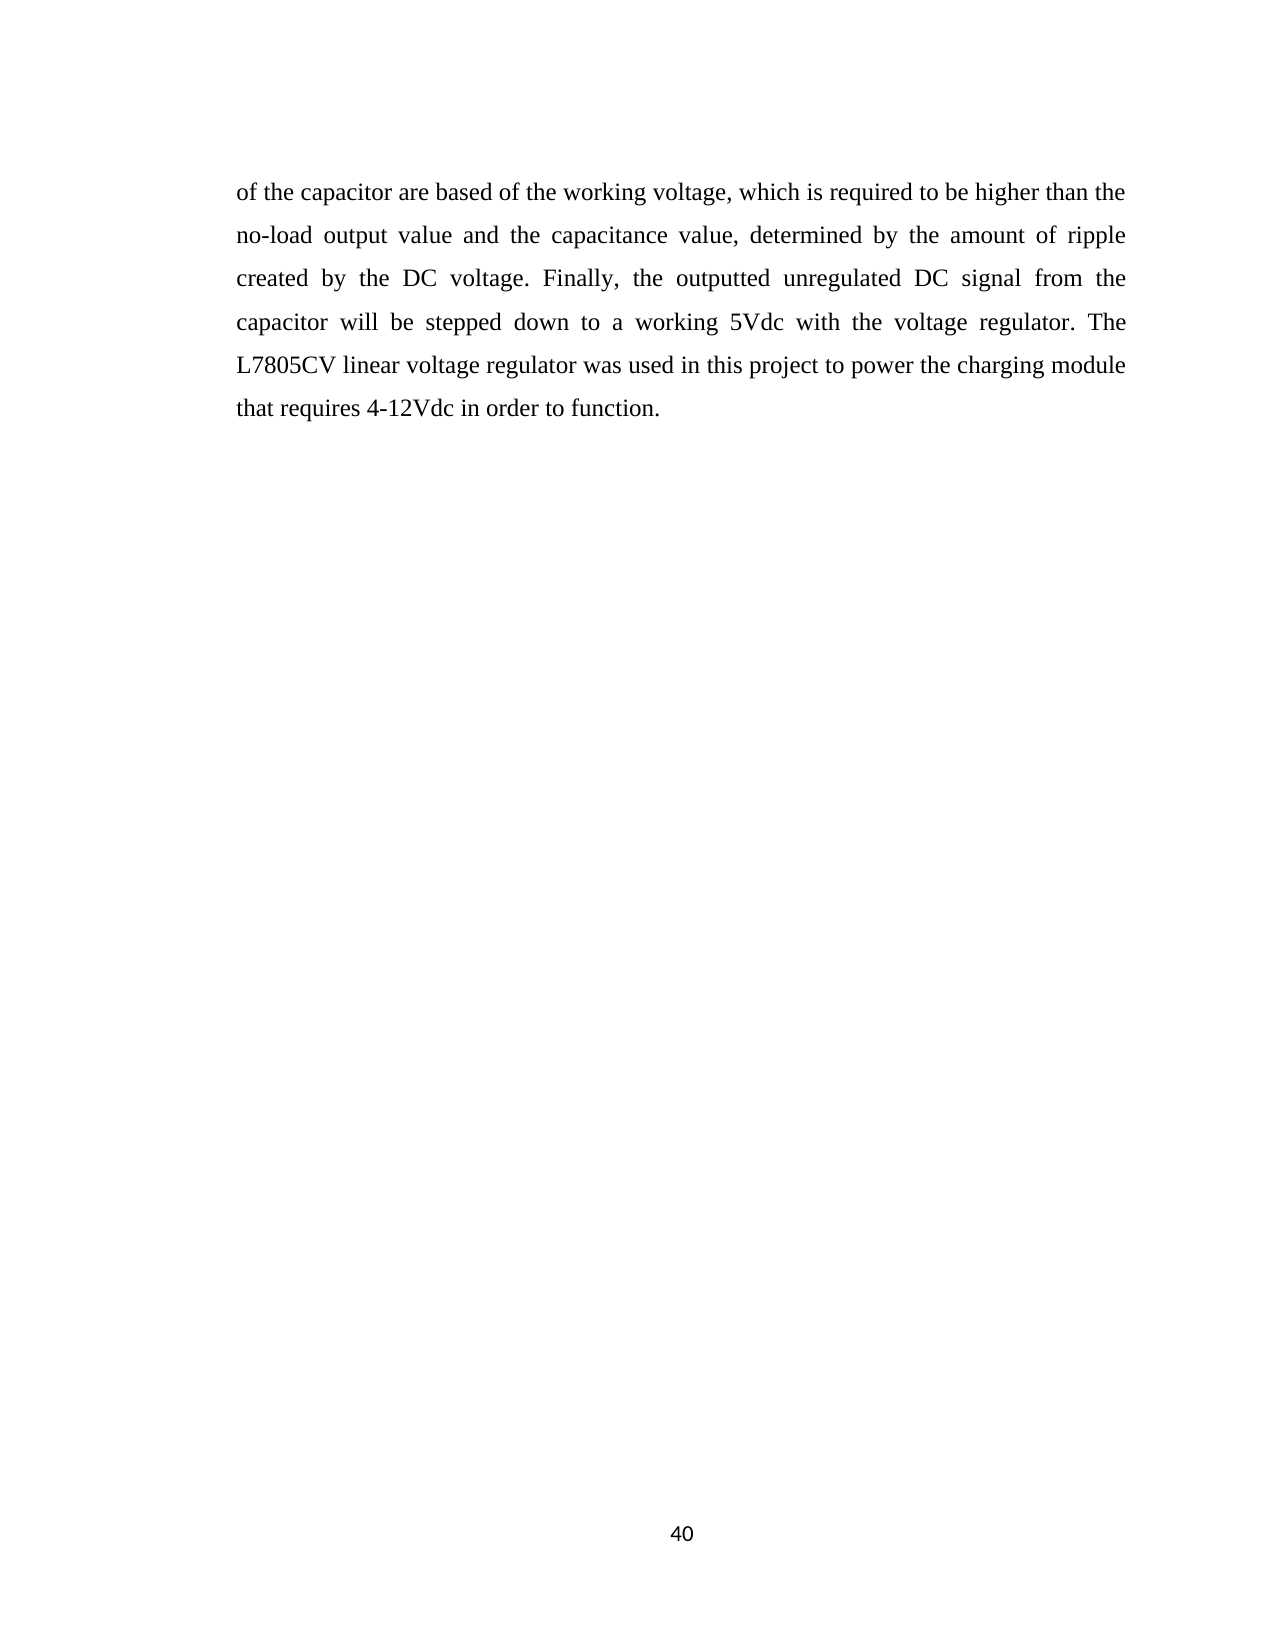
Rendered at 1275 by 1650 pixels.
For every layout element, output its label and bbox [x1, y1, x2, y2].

text [236, 177, 1127, 422]
